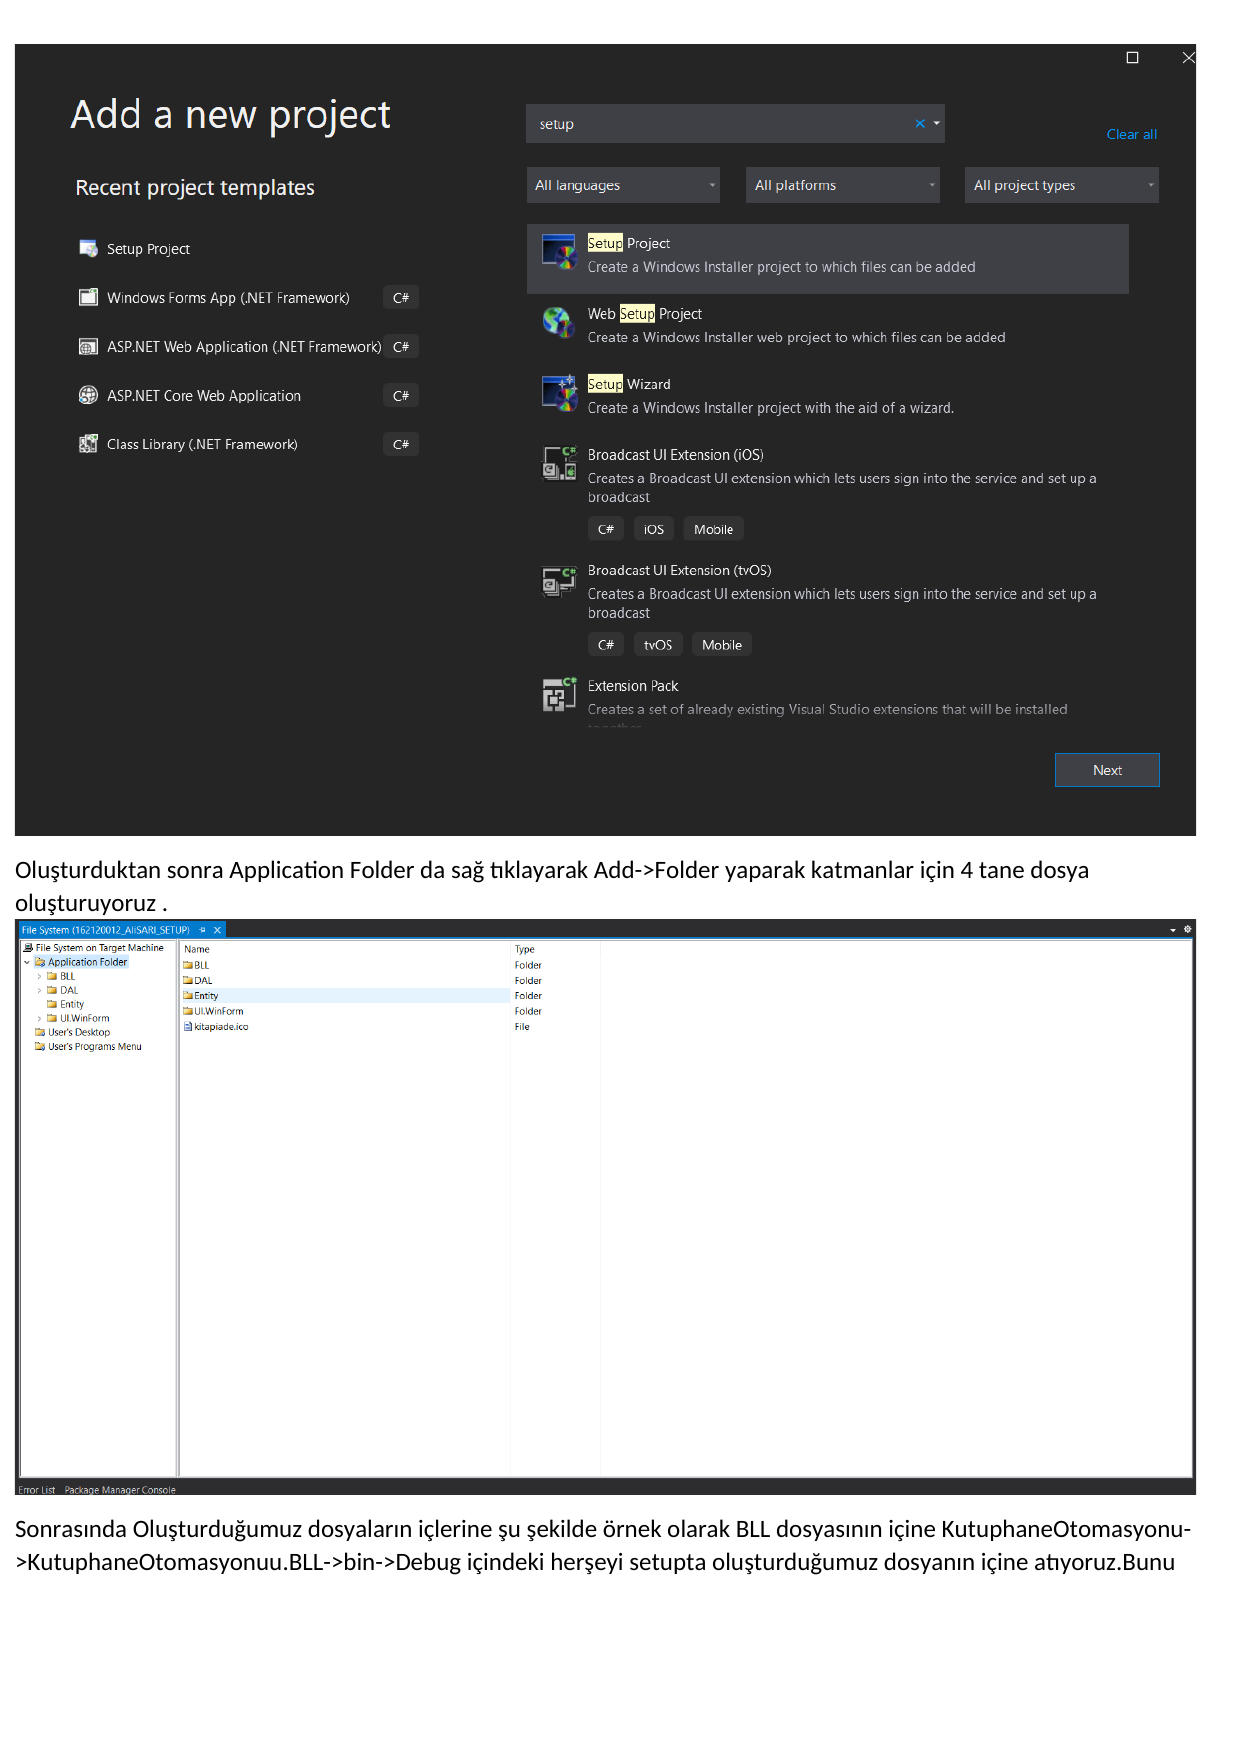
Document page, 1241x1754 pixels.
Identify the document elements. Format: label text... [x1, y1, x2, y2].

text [15, 1513, 1211, 1576]
picture [14, 919, 1197, 1495]
picture [14, 44, 1197, 836]
